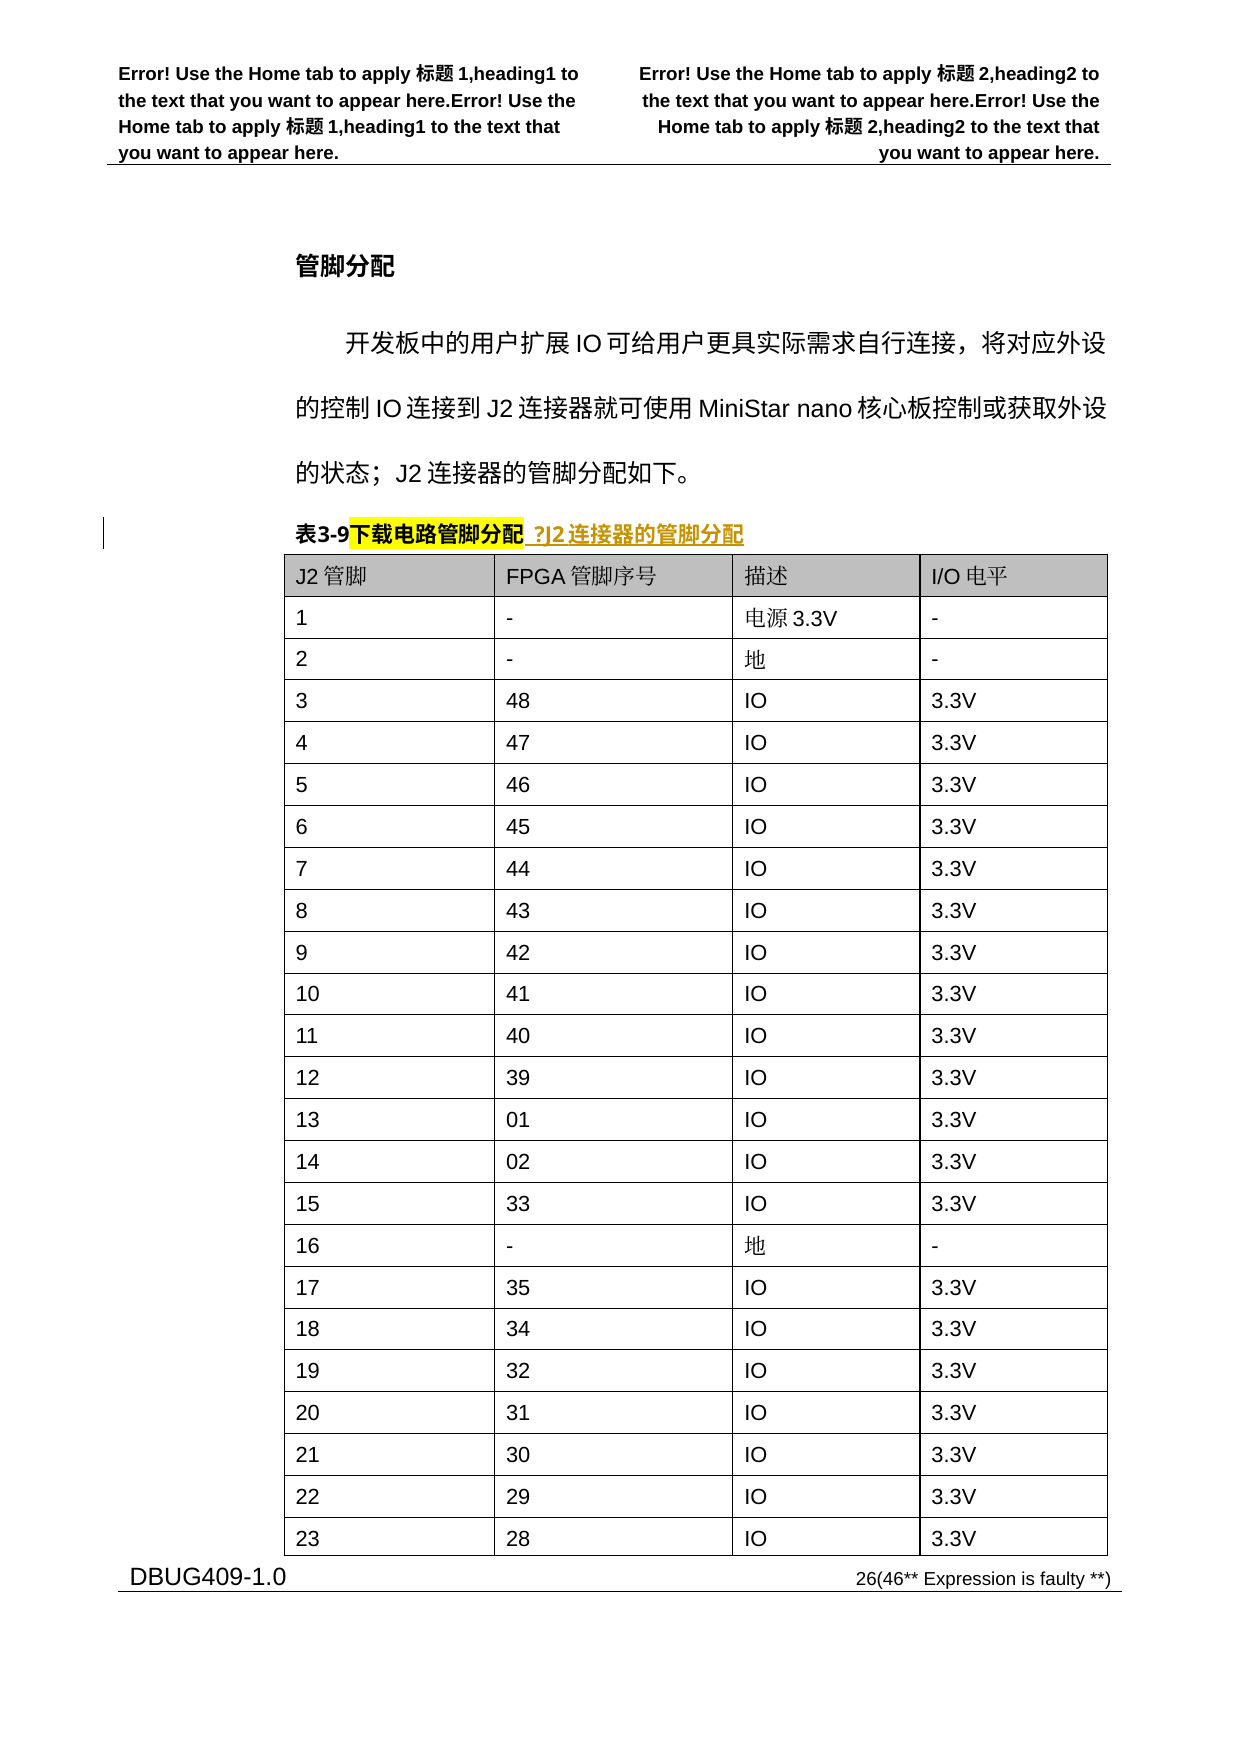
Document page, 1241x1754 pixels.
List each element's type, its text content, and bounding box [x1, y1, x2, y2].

table_cell 3.3V [921, 1015, 1107, 1056]
table_cell 01 [495, 1099, 732, 1140]
table_cell 3.3V [921, 974, 1107, 1014]
table_cell 13 [285, 1099, 494, 1140]
table_cell 3.3V [921, 1434, 1107, 1475]
table_cell 35 [495, 1267, 732, 1307]
table_cell 47 [495, 722, 732, 763]
table_cell 7 [285, 848, 494, 889]
table_cell 34 [495, 1309, 732, 1349]
table_cell 20 [285, 1392, 494, 1433]
table_cell 18 [285, 1309, 494, 1349]
table_cell 33 [495, 1183, 732, 1224]
subtitle 管脚分配 [295, 232, 1122, 297]
table_cell IO [733, 890, 919, 931]
table_cell 3.3V [921, 1267, 1107, 1307]
table_cell - [495, 639, 732, 679]
table_cell - [921, 1225, 1107, 1266]
table_cell 30 [495, 1434, 732, 1475]
table_cell 3.3V [921, 932, 1107, 972]
table_cell 39 [495, 1057, 732, 1098]
table_cell 3.3V [921, 1392, 1107, 1433]
table_cell 1 [285, 597, 494, 637]
table_cell IO [733, 1267, 919, 1307]
table_cell - [921, 597, 1107, 637]
table_cell 3.3V [921, 680, 1107, 721]
table_cell 3.3V [921, 848, 1107, 889]
table_cell 地 [733, 639, 919, 679]
table_cell IO [733, 1350, 919, 1391]
table_cell 12 [285, 1057, 494, 1098]
table_cell 6 [285, 806, 494, 847]
table_cell 15 [285, 1183, 494, 1224]
table_cell 29 [495, 1476, 732, 1517]
table_cell 23 [285, 1518, 494, 1554]
table_cell 3.3V [921, 1309, 1107, 1349]
table_header FPGA管脚序号 [495, 555, 732, 596]
table_cell IO [733, 1518, 919, 1554]
table_cell 3 [285, 680, 494, 721]
table_cell 10 [285, 974, 494, 1014]
table_cell 3.3V [921, 1476, 1107, 1517]
table_cell 02 [495, 1141, 732, 1182]
table_cell IO [733, 932, 919, 972]
table_cell IO [733, 680, 919, 721]
table_cell - [495, 1225, 732, 1266]
table_cell 8 [285, 890, 494, 931]
table_cell IO [733, 1141, 919, 1182]
table_cell 3.3V [921, 1350, 1107, 1391]
table_cell 19 [285, 1350, 494, 1391]
table_cell 3.3V [921, 764, 1107, 805]
table_cell 48 [495, 680, 732, 721]
table_cell 44 [495, 848, 732, 889]
table_cell IO [733, 1309, 919, 1349]
table_cell 16 [285, 1225, 494, 1266]
text 表-7下载电路管脚分配 [524, 517, 1122, 549]
table_cell 32 [495, 1350, 732, 1391]
table_cell 3.3V [921, 1057, 1107, 1098]
table_cell 42 [495, 932, 732, 972]
table_cell IO [733, 806, 919, 847]
table_cell 9 [285, 932, 494, 972]
table_cell 5 [285, 764, 494, 805]
table_cell 40 [495, 1015, 732, 1056]
table_cell 17 [285, 1267, 494, 1307]
table_cell 45 [495, 806, 732, 847]
table_cell IO [733, 974, 919, 1014]
table_cell 3.3V [921, 890, 1107, 931]
table_cell 31 [495, 1392, 732, 1433]
table_cell IO [733, 722, 919, 763]
table_cell 3.3V [921, 806, 1107, 847]
table_cell IO [733, 848, 919, 889]
table_cell 3.3V [921, 1141, 1107, 1182]
table_cell IO [733, 1183, 919, 1224]
table_cell IO [733, 764, 919, 805]
table_header J2管脚 [285, 555, 494, 596]
text 表-7下载电路管脚分配 [295, 517, 349, 549]
table_cell 3.3V [921, 722, 1107, 763]
table_cell IO [733, 1057, 919, 1098]
table_cell - [495, 597, 732, 637]
table_cell 3.3V [921, 1099, 1107, 1140]
table_cell IO [733, 1476, 919, 1517]
table_cell 46 [495, 764, 732, 805]
text 开发板中的用户扩展IO可给用户更具实际需求自行连接，将对应外设的控制IO连接到J2连接器就可使用MiniStar nano核心板控制或获取外设的状态；J2连接器的管脚分配如下。 [295, 309, 1122, 504]
table_cell 14 [285, 1141, 494, 1182]
table_header I/O电平 [921, 555, 1107, 596]
table_cell - [921, 639, 1107, 679]
table_cell 22 [285, 1476, 494, 1517]
table_cell 41 [495, 974, 732, 1014]
table_cell 43 [495, 890, 732, 931]
table_cell IO [733, 1099, 919, 1140]
table_header 描述 [733, 555, 919, 596]
table_cell 21 [285, 1434, 494, 1475]
table_cell 3.3V [921, 1518, 1107, 1554]
table_cell 2 [285, 639, 494, 679]
table_cell IO [733, 1015, 919, 1056]
table_cell IO [733, 1392, 919, 1433]
table_cell 4 [285, 722, 494, 763]
table_cell 11 [285, 1015, 494, 1056]
table_cell 地 [733, 1225, 919, 1266]
table_cell 28 [495, 1518, 732, 1554]
table_cell 电源3.3V [733, 597, 919, 637]
table_cell IO [733, 1434, 919, 1475]
table_cell 3.3V [921, 1183, 1107, 1224]
